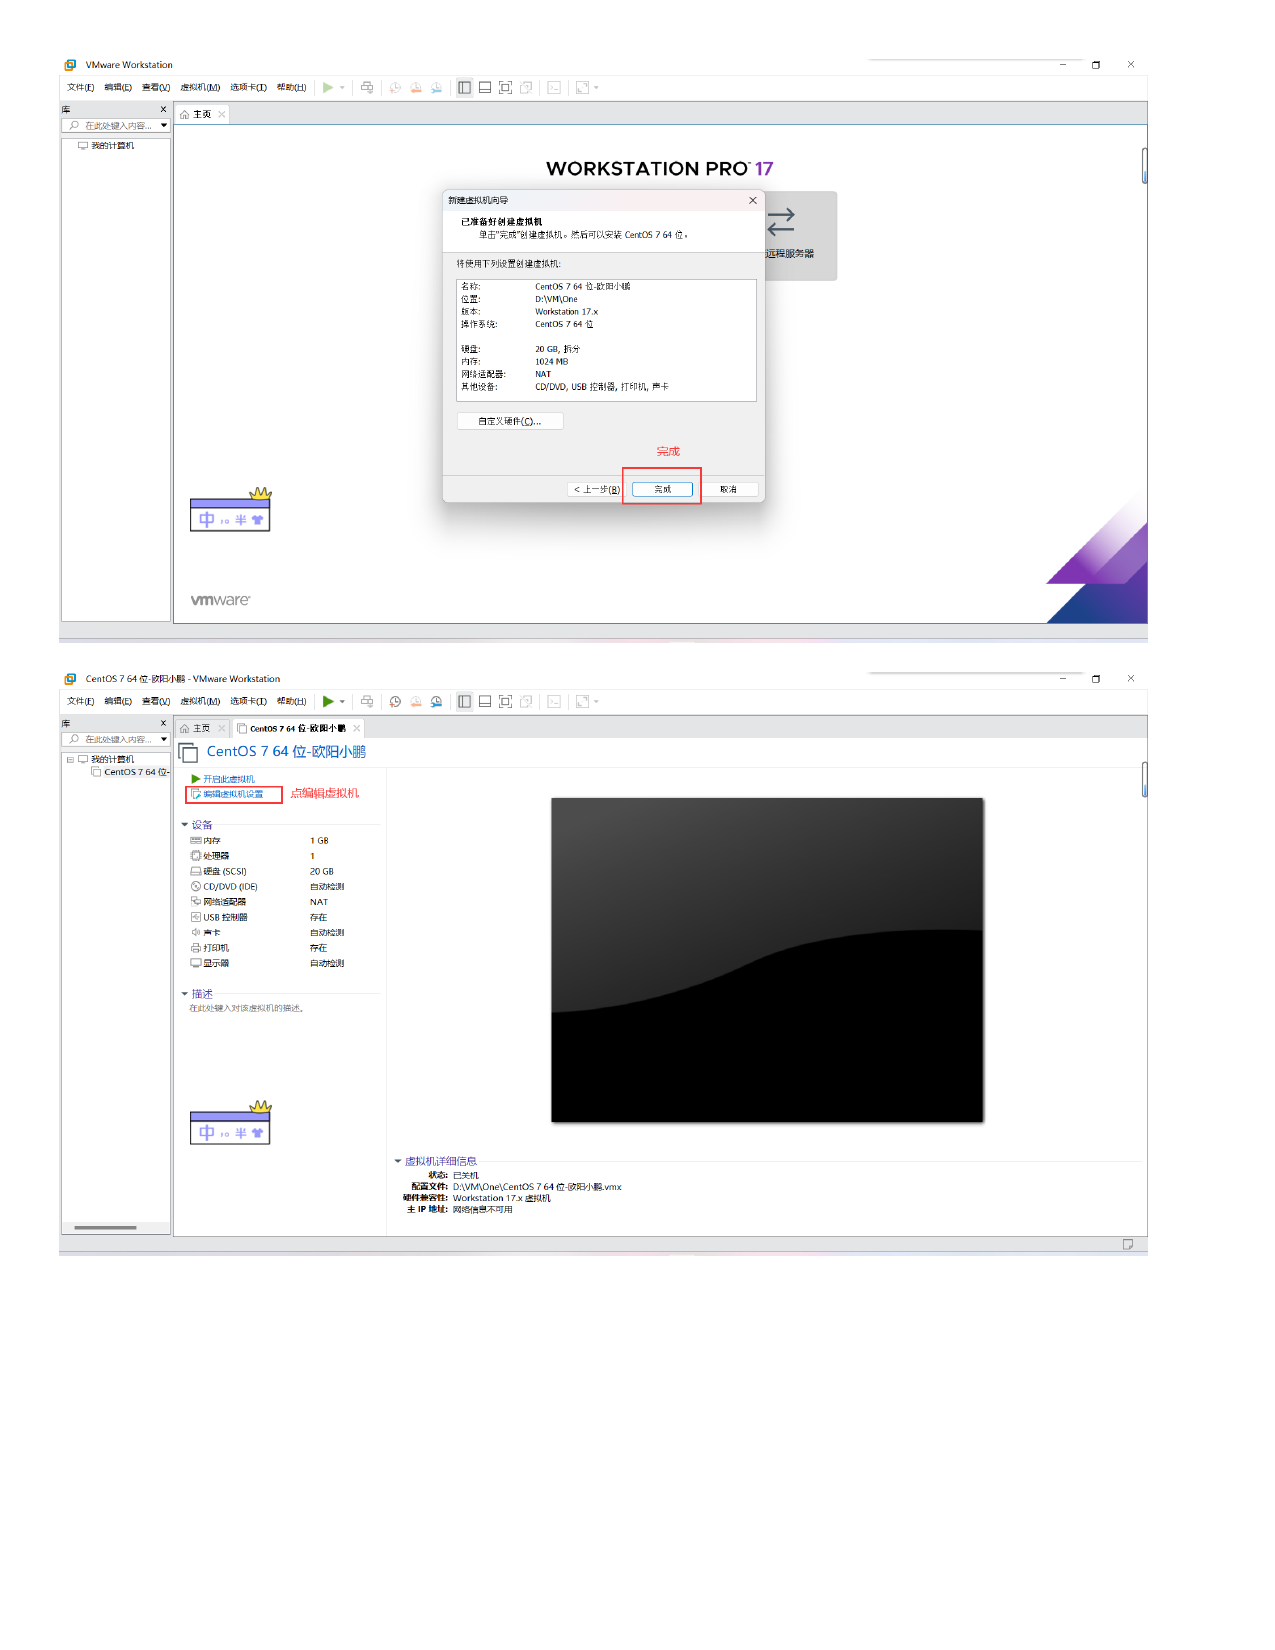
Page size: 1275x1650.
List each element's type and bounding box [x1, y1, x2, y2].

picture [59, 59, 1148, 643]
picture [59, 672, 1148, 1256]
